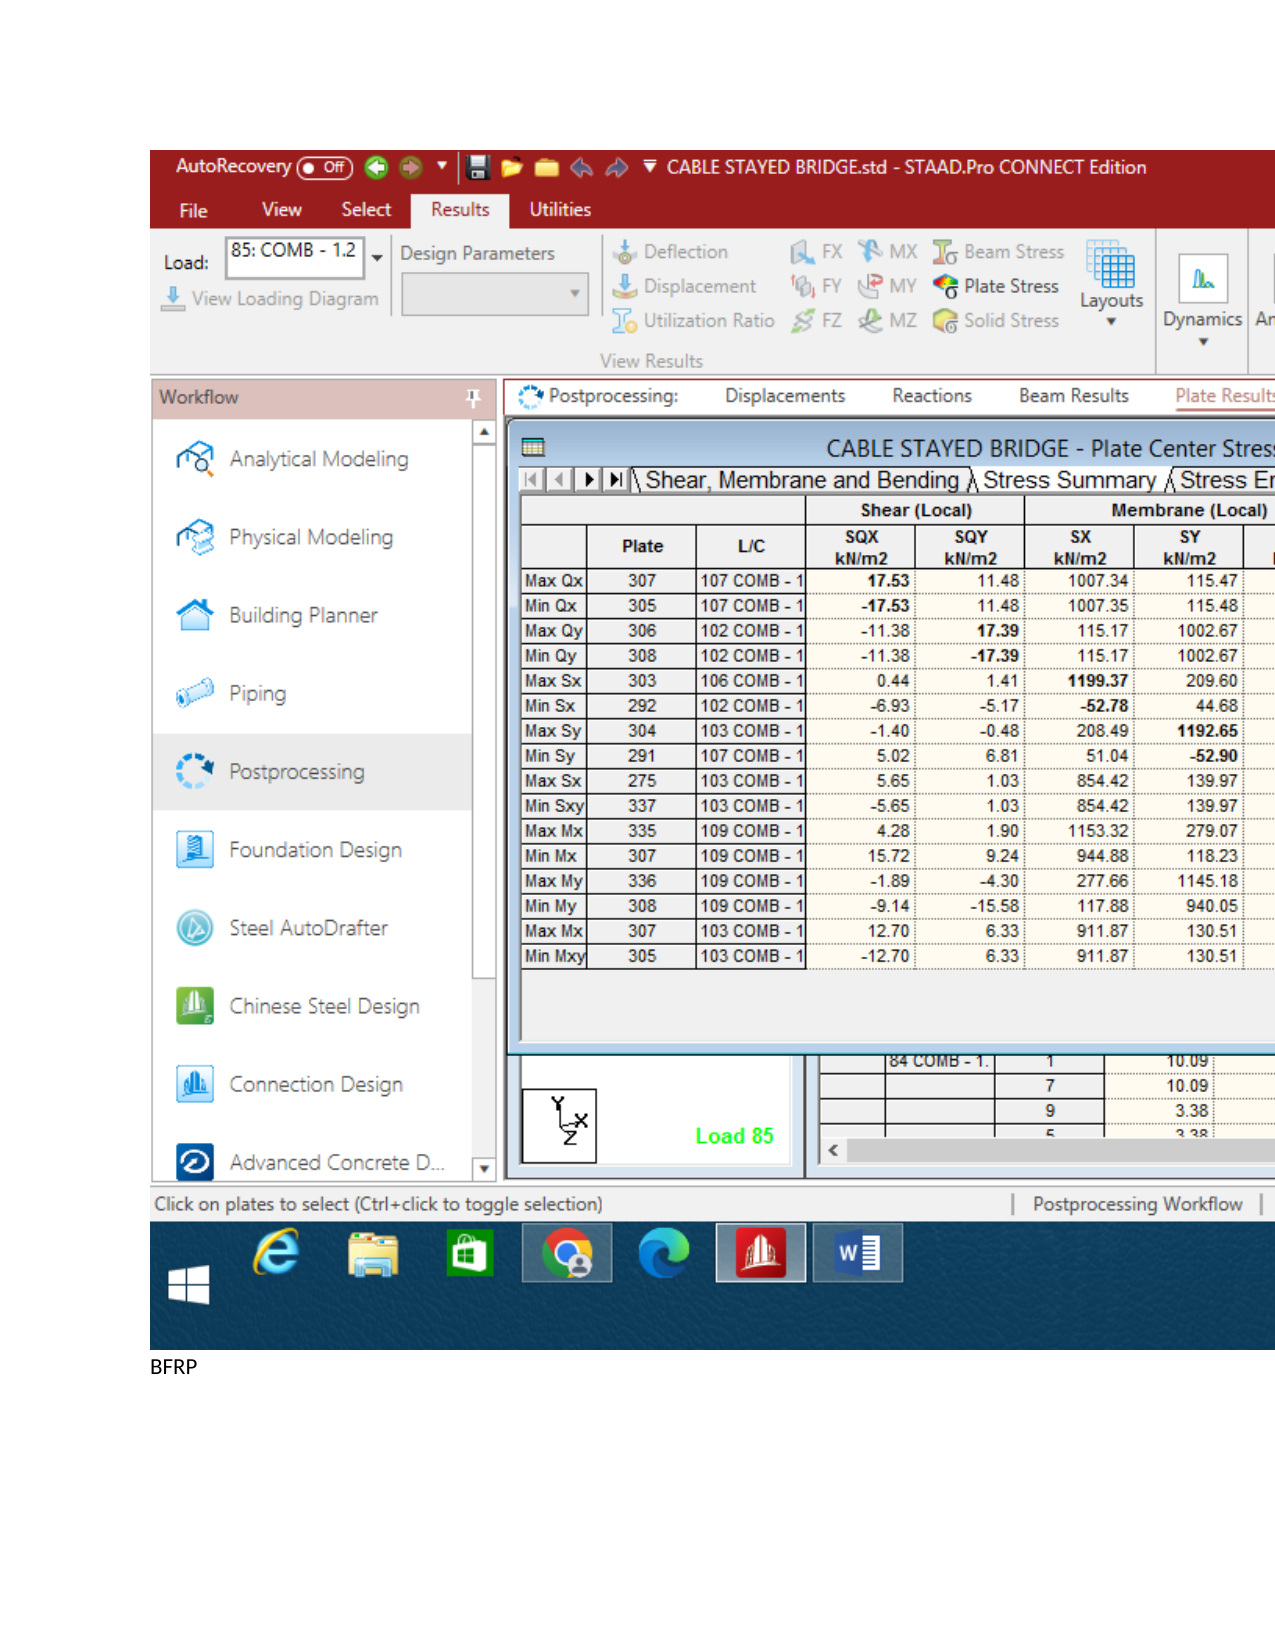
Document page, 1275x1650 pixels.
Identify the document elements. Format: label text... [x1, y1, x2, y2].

picture [150, 150, 1275, 1350]
text BFRP [150, 1350, 1125, 1380]
